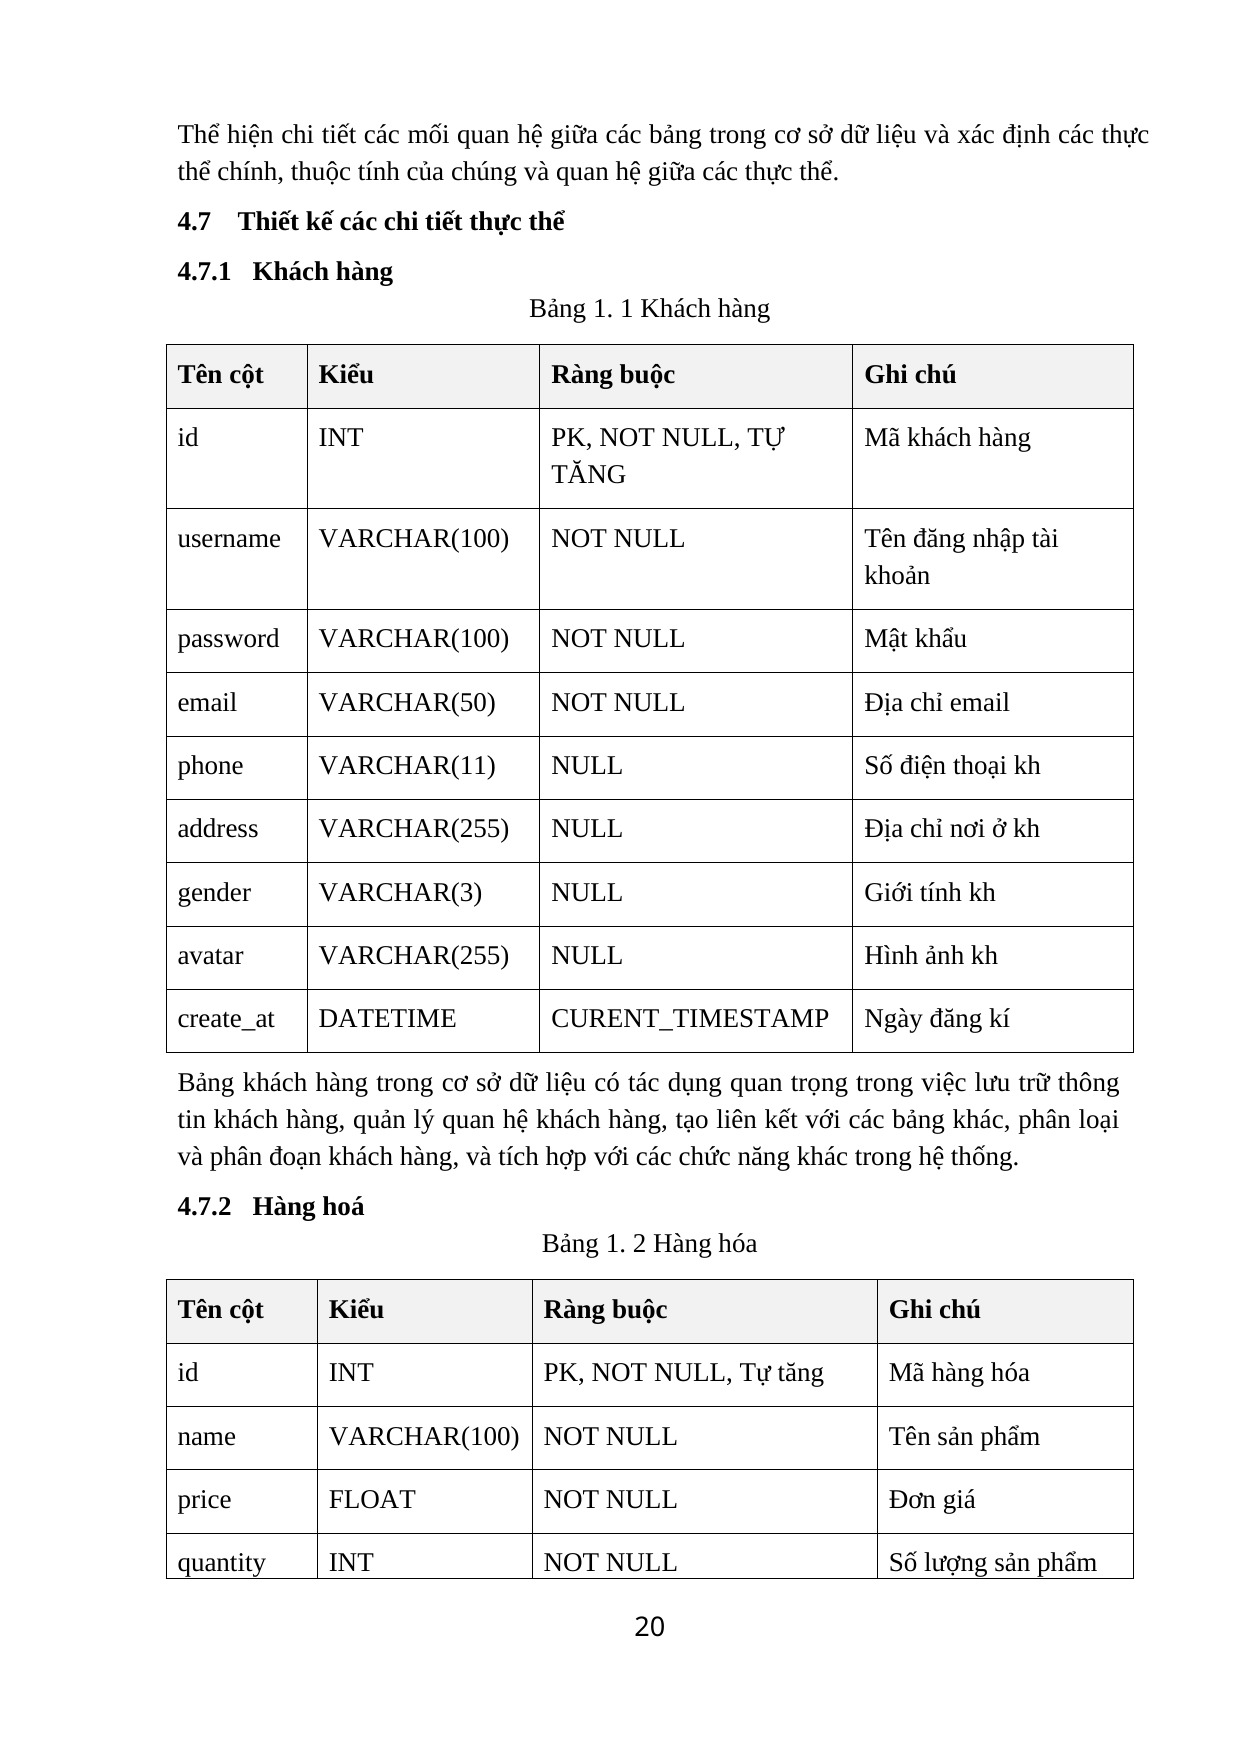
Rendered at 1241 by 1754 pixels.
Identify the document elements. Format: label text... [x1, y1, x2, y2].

table_cell NULL [540, 863, 852, 926]
table_cell FLOAT [318, 1470, 532, 1533]
table_cell CURENT_TIMESTAMP [540, 990, 852, 1052]
table_cell Tên đăng nhập tài khoản [853, 509, 1133, 609]
table_cell Mã khách hàng [853, 409, 1133, 508]
table_cell Địa chỉ email [853, 673, 1133, 736]
table_cell phone [167, 737, 307, 799]
subtitle Khách hàng [177, 255, 1122, 286]
text Bảng 1. 1 Khách hàng [177, 292, 1122, 323]
table_cell PK, NOT NULL, TỰ TĂNG [540, 409, 852, 508]
table_cell Tên sản phẩm [878, 1407, 1133, 1469]
table_cell Địa chỉ nơi ở kh [853, 800, 1133, 862]
table_cell address [167, 800, 307, 862]
table_header Kiểu [308, 345, 539, 408]
table_cell INT [318, 1344, 532, 1406]
table_cell PK, NOT NULL, Tự tăng [533, 1344, 877, 1406]
table_cell INT [318, 1534, 532, 1577]
table_cell email [167, 673, 307, 736]
table_cell id [167, 1344, 317, 1406]
table_cell NULL [540, 927, 852, 989]
subtitle Hàng hoá [177, 1190, 1122, 1221]
table_cell id [167, 409, 307, 508]
table_cell password [167, 610, 307, 672]
table_cell username [167, 509, 307, 609]
table_cell NULL [540, 800, 852, 862]
table_header Ghi chú [853, 345, 1133, 408]
table_cell VARCHAR(255) [308, 800, 539, 862]
table_cell VARCHAR(11) [308, 737, 539, 799]
table_header Tên cột [167, 345, 307, 408]
table_header Ràng buộc [540, 345, 852, 408]
table_cell NOT NULL [533, 1470, 877, 1533]
table_cell Đơn giá [878, 1470, 1133, 1533]
table_cell VARCHAR(50) [308, 673, 539, 736]
table_cell DATETIME [308, 990, 539, 1052]
list Thể hiện chi tiết các mối quan hệ giữa các bảng trong cơ sở dữ liệu và xác định các thực thể chính, thuộc tính của chúng và quan hệ giữa các thực thể. [177, 118, 1152, 187]
table_header Ràng buộc [533, 1280, 877, 1343]
subtitle Thiết kế các chi tiết thực thể [177, 205, 1122, 236]
table_cell Số điện thoại kh [853, 737, 1133, 799]
table_cell create_at [167, 990, 307, 1052]
table_cell gender [167, 863, 307, 926]
table_header Kiểu [318, 1280, 532, 1343]
table_cell NULL [540, 737, 852, 799]
table_cell Ngày đăng kí [853, 990, 1133, 1052]
table_cell VARCHAR(100) [318, 1407, 532, 1469]
text Bảng khách hàng trong cơ sở dữ liệu có tác dụng quan trọng trong việc lưu trữ thông tin khách hàng, quản lý quan hệ khách hàng, tạo liên kết với các bảng khác, phân loại và phân đoạn khách hàng, và tích hợp với các chức năng khác trong hệ thống. [177, 1066, 1122, 1171]
table_cell VARCHAR(100) [308, 509, 539, 609]
table_cell NOT NULL [540, 610, 852, 672]
table_cell NOT NULL [540, 673, 852, 736]
table_cell INT [308, 409, 539, 508]
table_cell VARCHAR(3) [308, 863, 539, 926]
table_cell VARCHAR(255) [308, 927, 539, 989]
table_cell name [167, 1407, 317, 1469]
table_cell avatar [167, 927, 307, 989]
table_header Tên cột [167, 1280, 317, 1343]
table_cell NOT NULL [533, 1534, 877, 1577]
table_cell VARCHAR(100) [308, 610, 539, 672]
table_header Ghi chú [878, 1280, 1133, 1343]
table_cell Hình ảnh kh [853, 927, 1133, 989]
table_cell Mã hàng hóa [878, 1344, 1133, 1406]
text Bảng 1. 2 Hàng hóa [177, 1227, 1122, 1258]
table_cell price [167, 1470, 317, 1533]
table_cell Số lượng sản phẩm [878, 1534, 1133, 1577]
table_cell Giới tính kh [853, 863, 1133, 926]
table_cell NOT NULL [533, 1407, 877, 1469]
table_cell NOT NULL [540, 509, 852, 609]
table_cell quantity [167, 1534, 317, 1577]
table_cell Mật khẩu [853, 610, 1133, 672]
